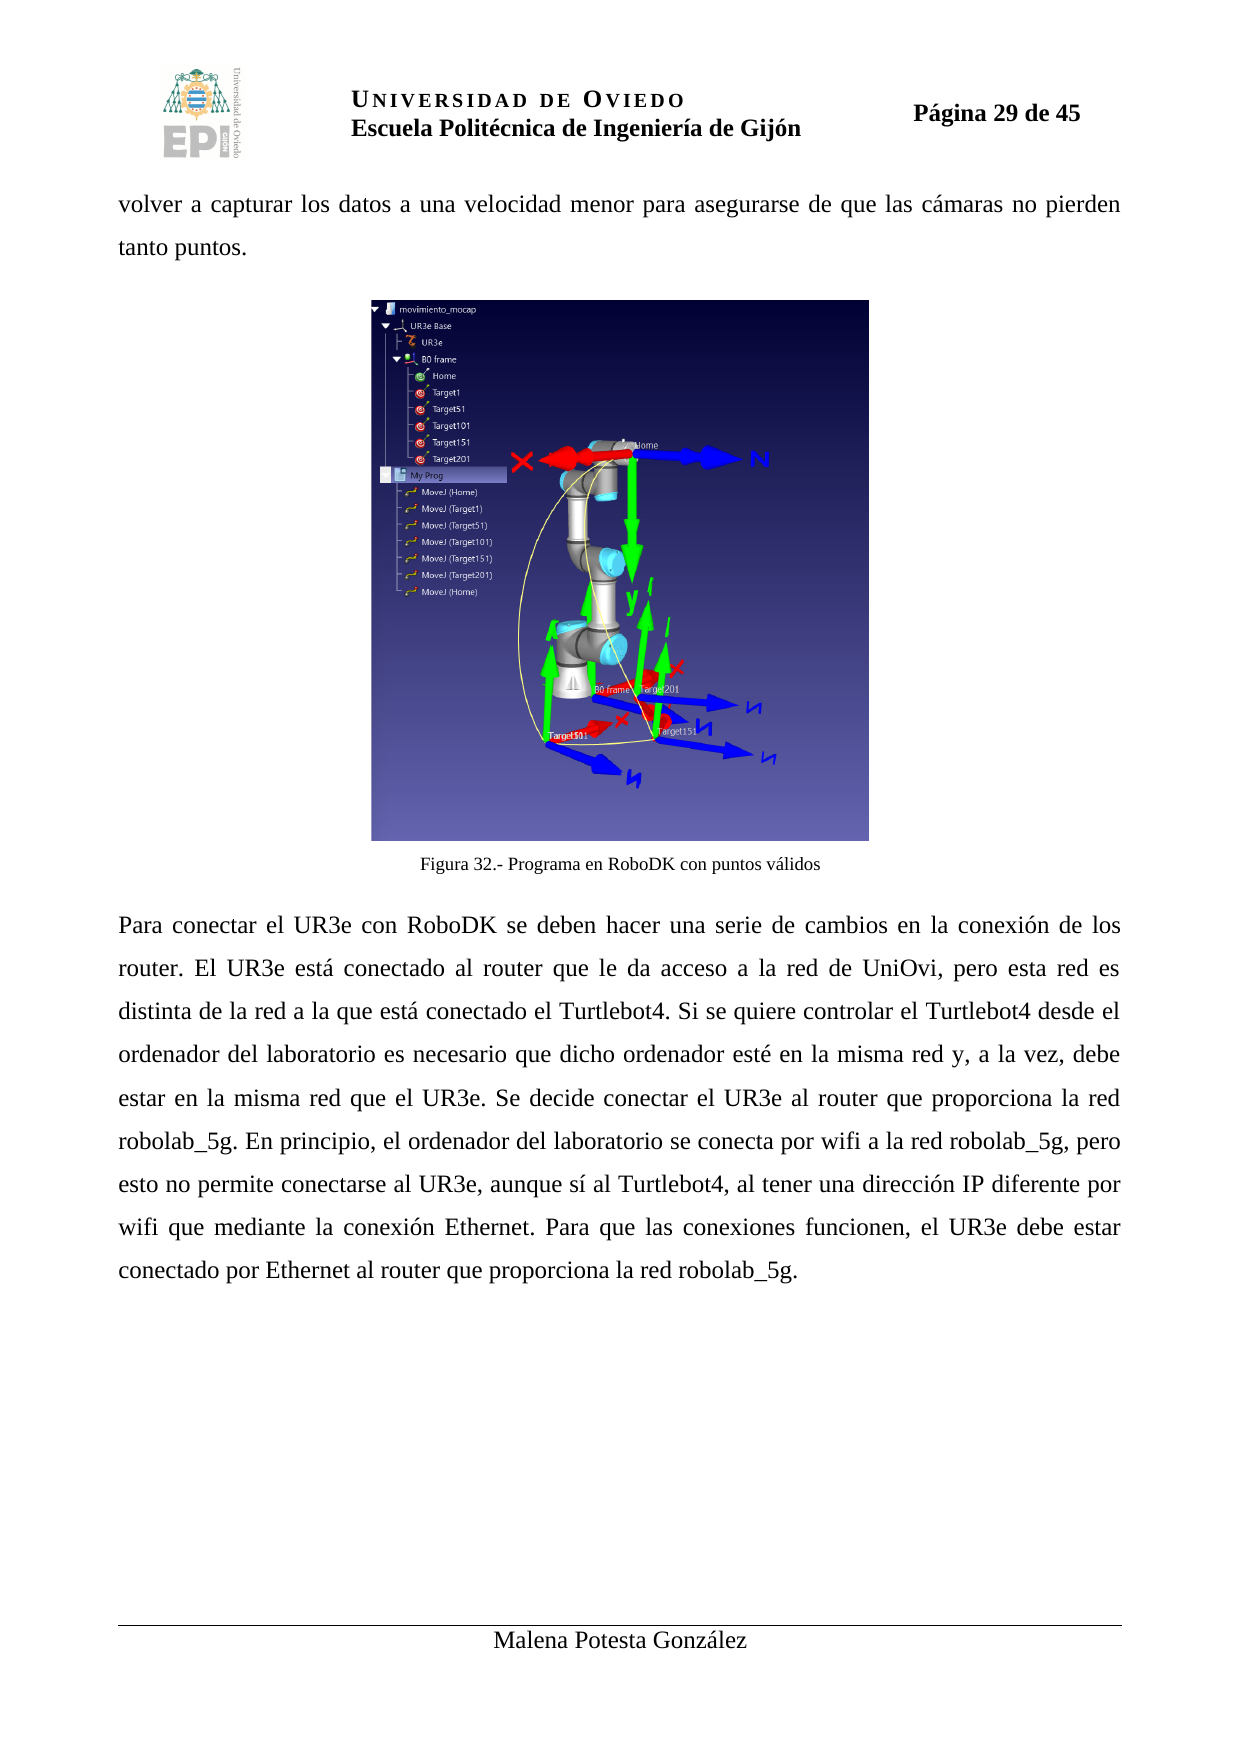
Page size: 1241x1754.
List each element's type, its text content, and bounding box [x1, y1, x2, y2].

picture [158, 65, 245, 161]
text Figura 32.- Programa en RoboDK con puntos válidos [118, 853, 1122, 874]
text Para conectar el UR3e con RoboDK se deben hacer una serie de cambios en la conexión de los router. El UR3e está conectado al router que le da acceso a la red de UniOvi, pero esta red es distinta de la red a la que está conectado el Turtlebot4. Si se quiere controlar el Turtlebot4 desde el ordenador del laboratorio es necesario que dicho ordenador esté en la misma red y, a la vez, debe estar en la misma red que el UR3e. Se decide conectar el UR3e al router que proporciona la red robolab_5g. En principio, el ordenador del laboratorio se conecta por wifi a la red robolab_5g, pero esto no permite conectarse al UR3e, aunque sí al Turtlebot4, al tener una dirección IP diferente por wifi que mediante la conexión Ethernet. Para que las conexiones funcionen, el UR3e debe estar conectado por Ethernet al router que proporciona la red robolab_5g. [118, 910, 1122, 1284]
picture [371, 300, 869, 841]
